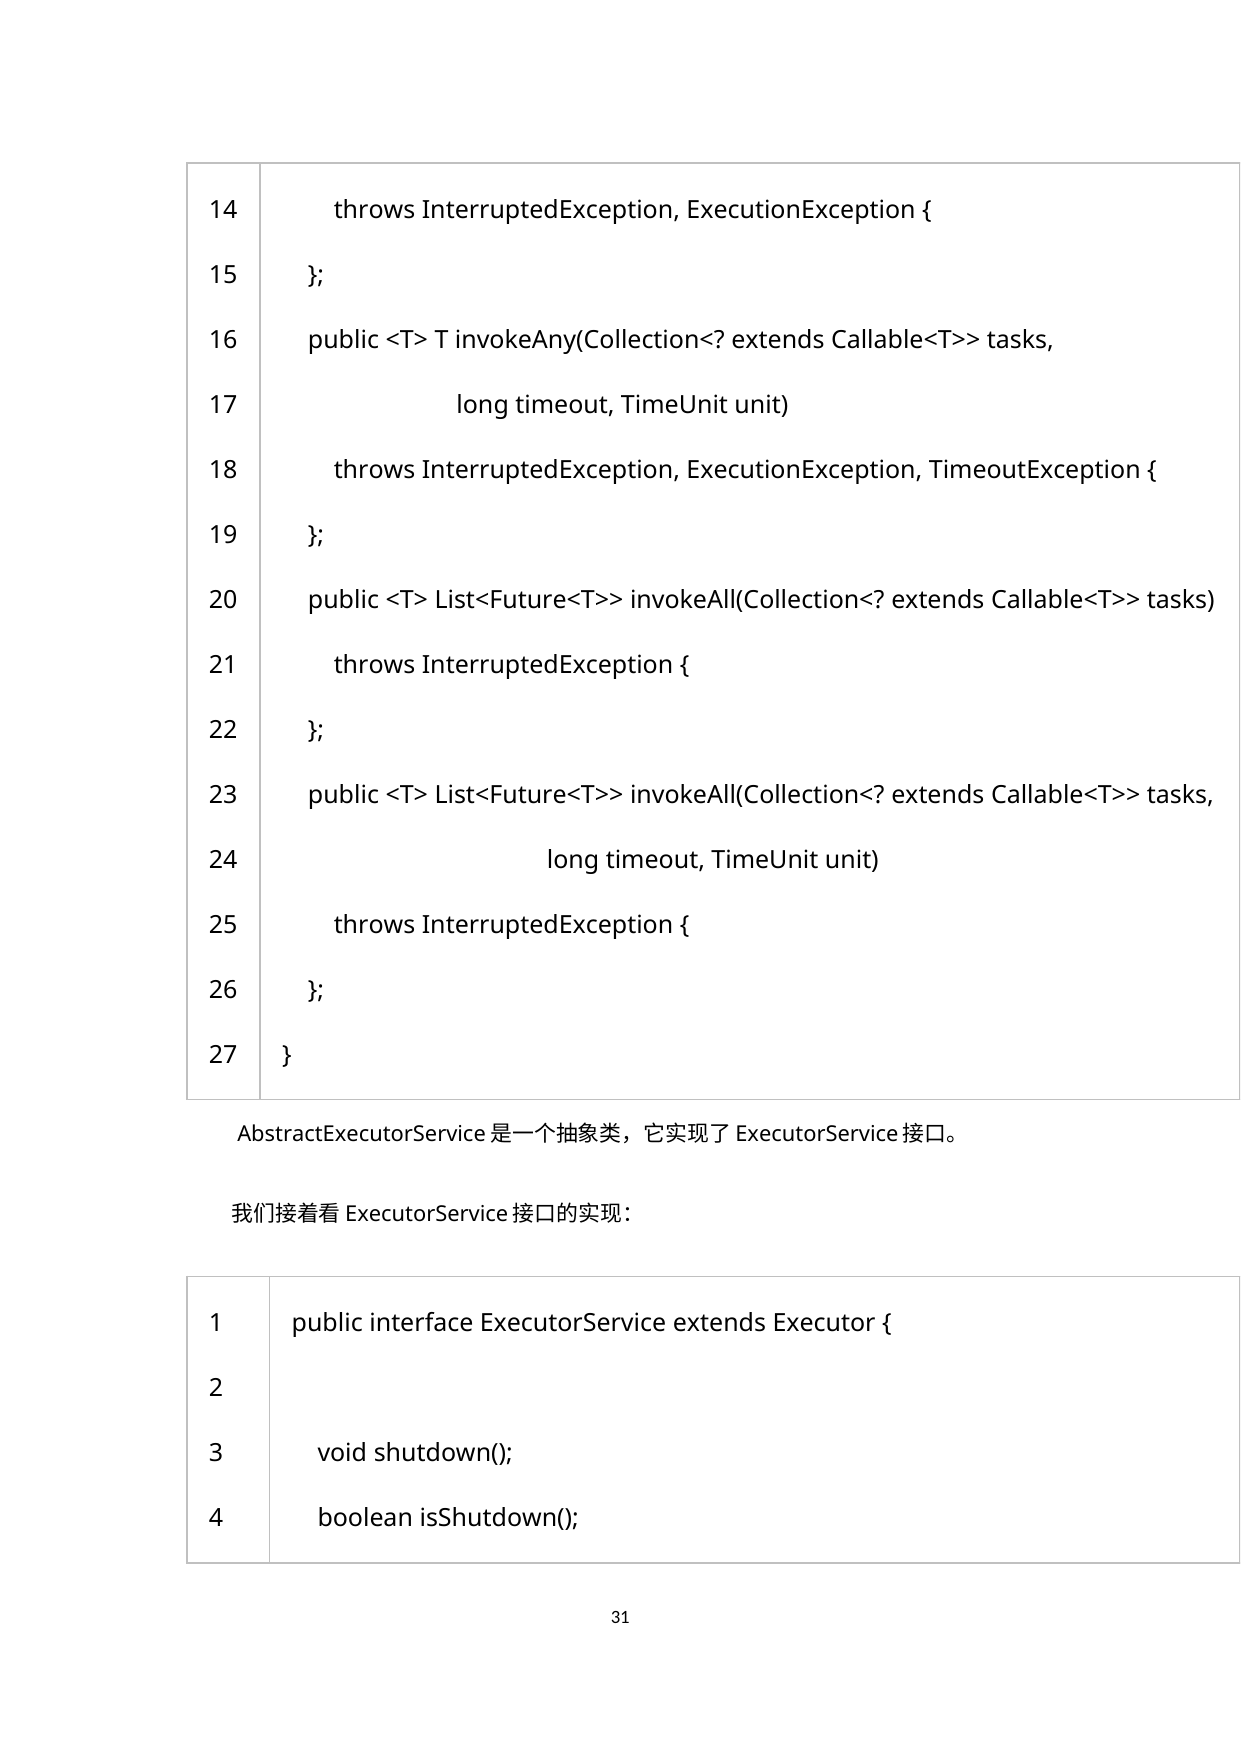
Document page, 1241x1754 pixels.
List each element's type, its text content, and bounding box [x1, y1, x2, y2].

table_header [270, 1277, 1239, 1562]
text AbstractExecutorService是一个抽象类，它实现了ExecutorService接口。 [187, 1116, 1053, 1148]
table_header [188, 164, 259, 1098]
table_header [261, 164, 1239, 1098]
text 我们接着看ExecutorService接口的实现： [187, 1196, 1053, 1228]
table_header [188, 1277, 269, 1562]
